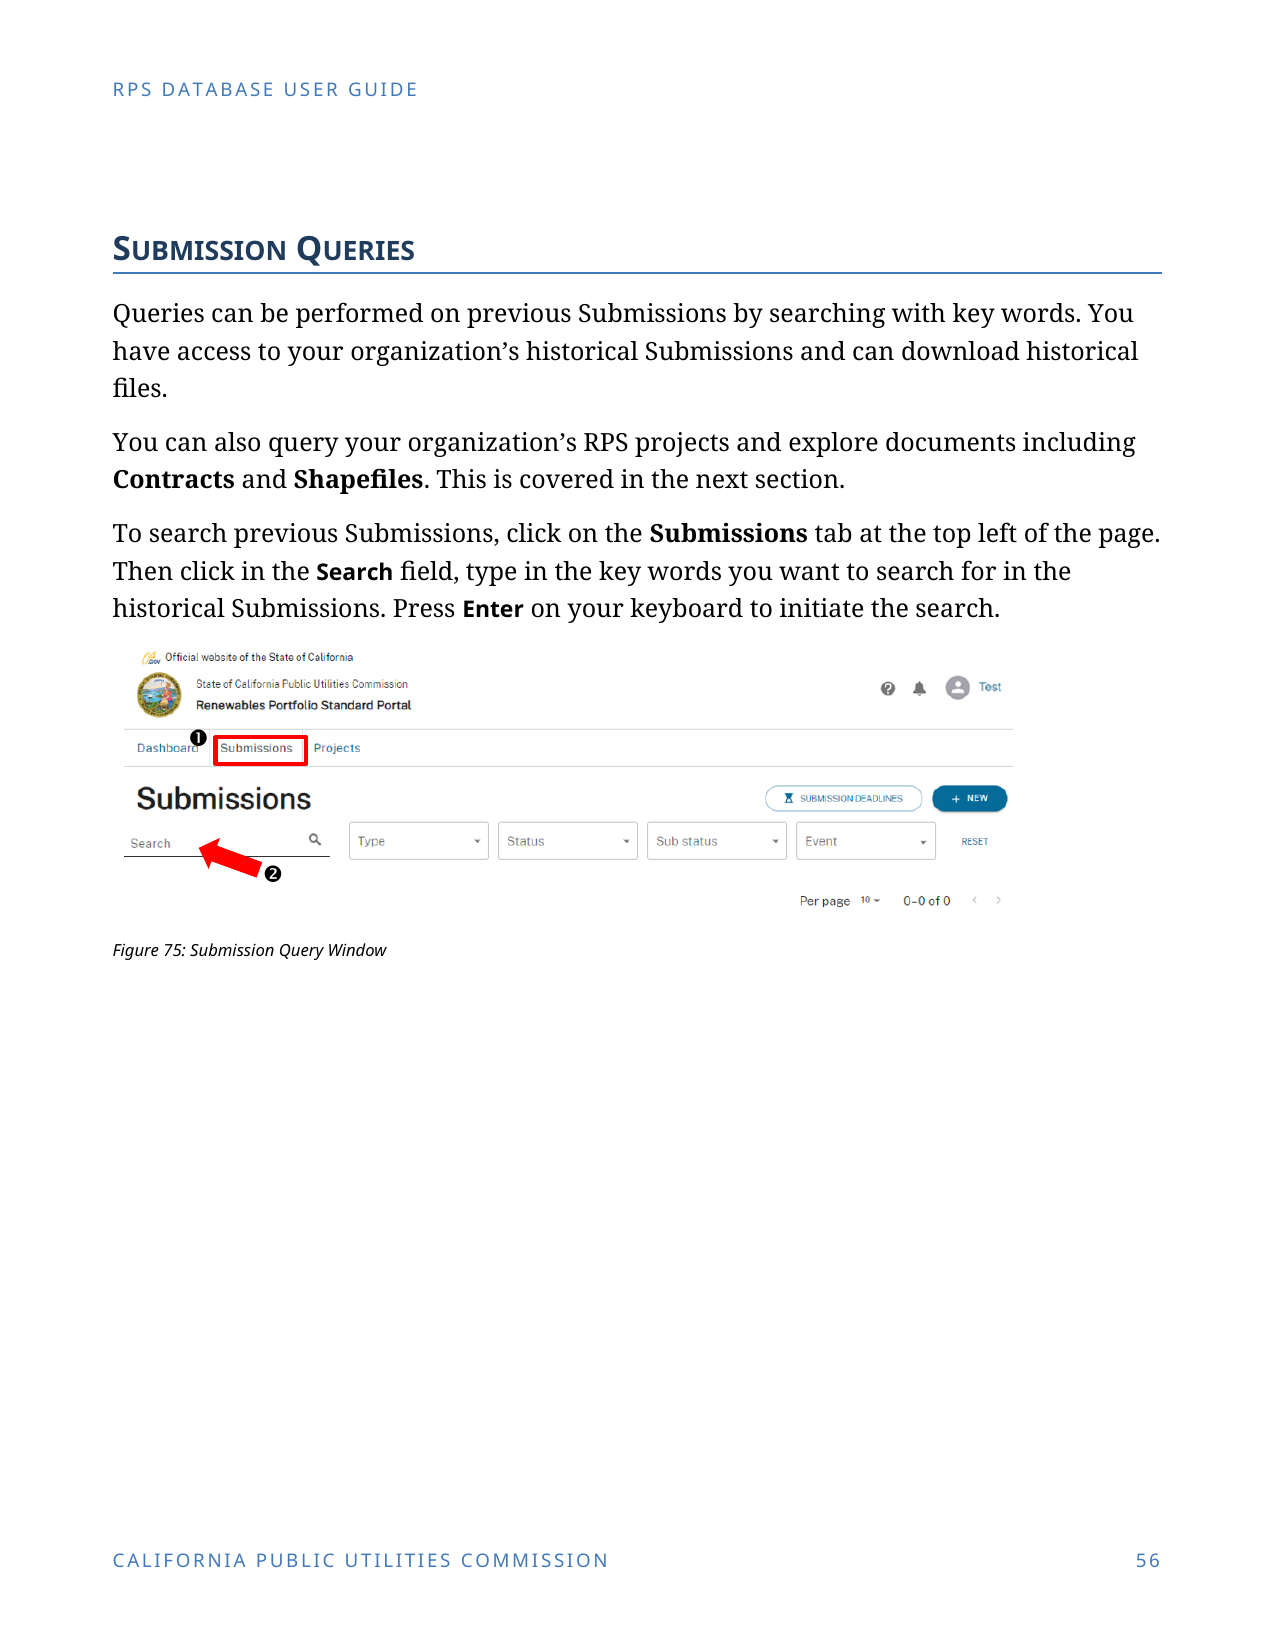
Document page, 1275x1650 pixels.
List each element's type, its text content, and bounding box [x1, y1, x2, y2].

text Figure 75: Submission Query Window [112, 938, 1162, 961]
text Queries can be performed on previous Submissions by searching with key words. You have access to your organization’s historical Submissions and can download historical files. [112, 296, 1162, 404]
picture [120, 640, 1017, 926]
text To search previous Submissions, click on the Submissions tab at the top left of the page. Then click in the Search field, type in the key words you want to search for in the historical Submissions. Press Enter on your keyboard to initiate the search. [112, 516, 1162, 625]
subtitle Submission Queries [112, 225, 1162, 274]
text You can also query your organization’s RPS projects and explore documents including Contracts and Shapefiles. This is covered in the next section. [112, 424, 1162, 496]
